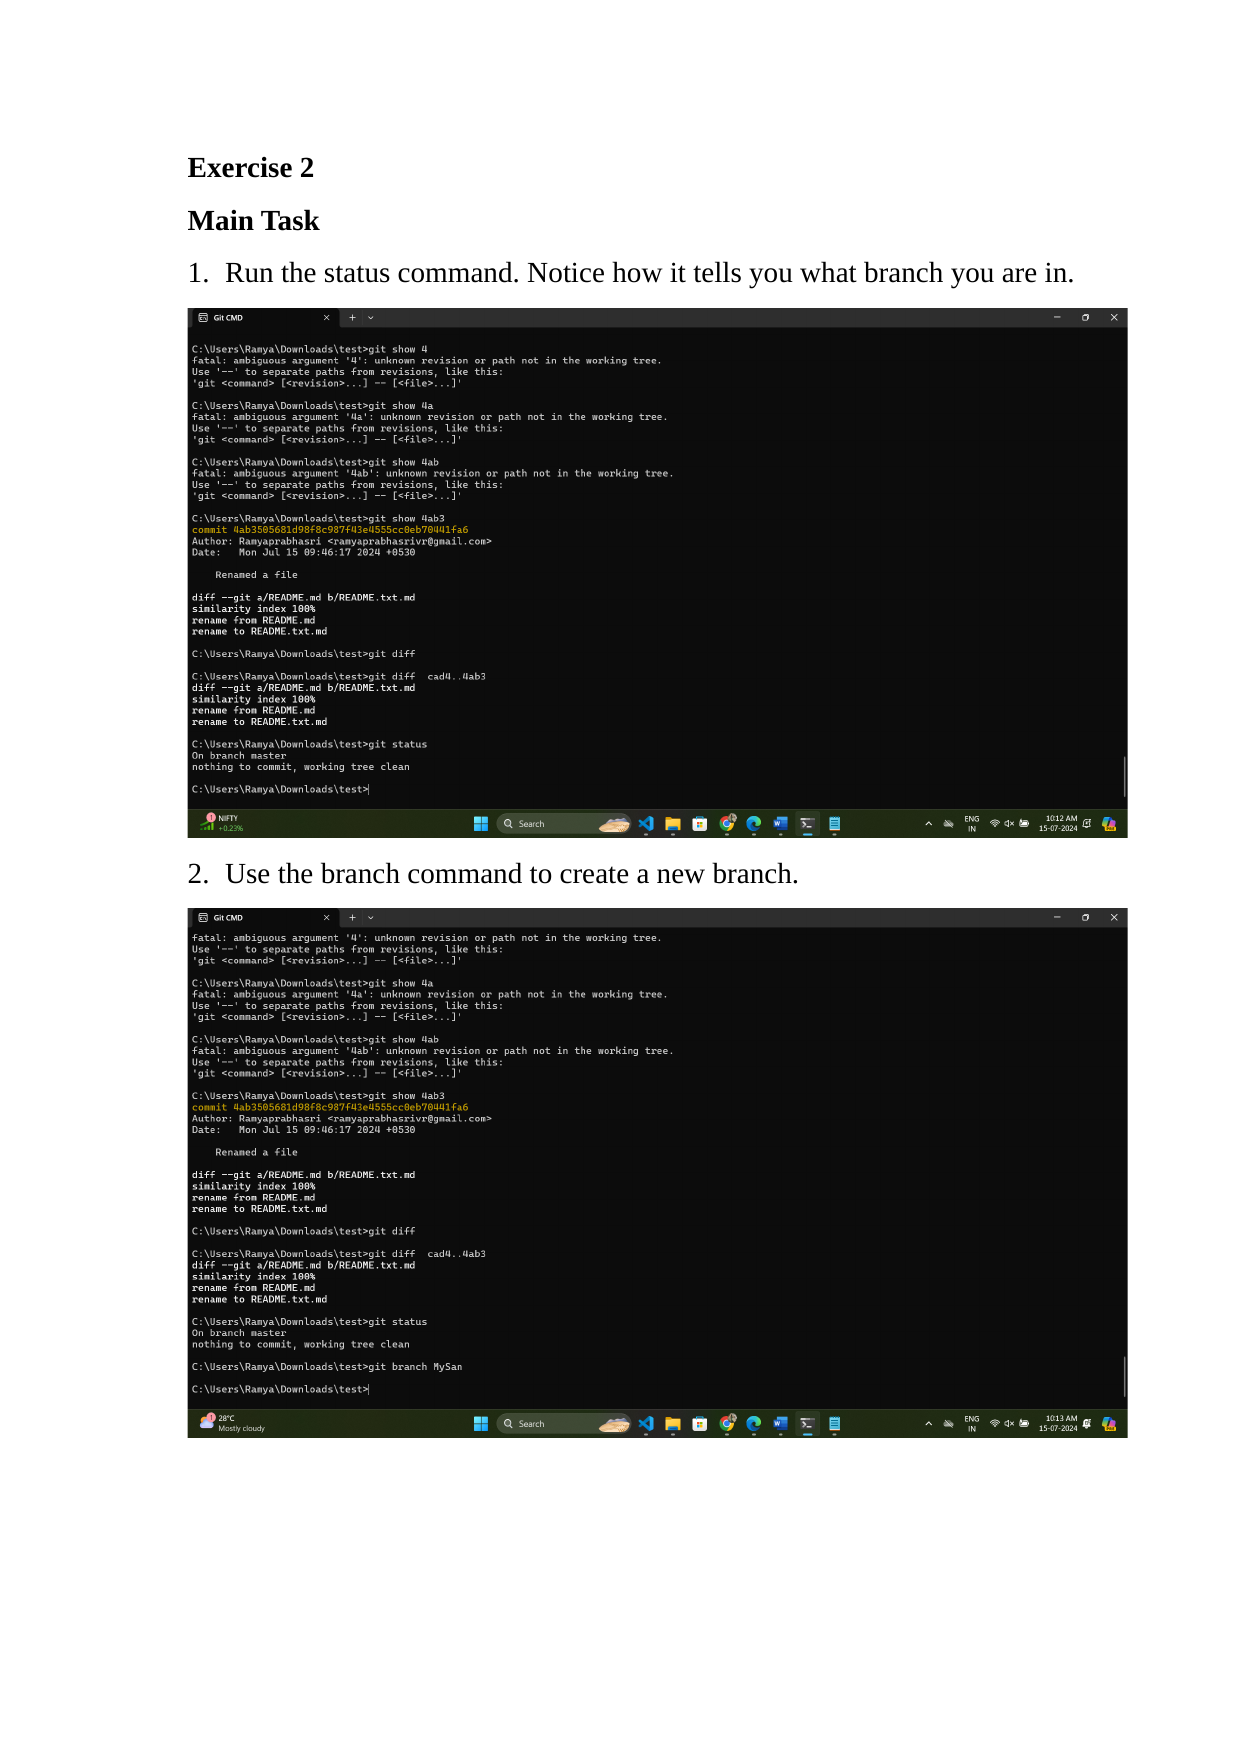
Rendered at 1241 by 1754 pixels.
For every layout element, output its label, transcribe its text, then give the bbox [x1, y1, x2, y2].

picture [187, 308, 1128, 838]
list Use the branch command to create a new branch. [187, 856, 1090, 890]
list Run the status command. Notice how it tells you what branch you are in. [187, 256, 1090, 289]
picture [187, 908, 1128, 1438]
text Exercise 2 [187, 150, 1090, 183]
text Main Task [187, 203, 1090, 236]
